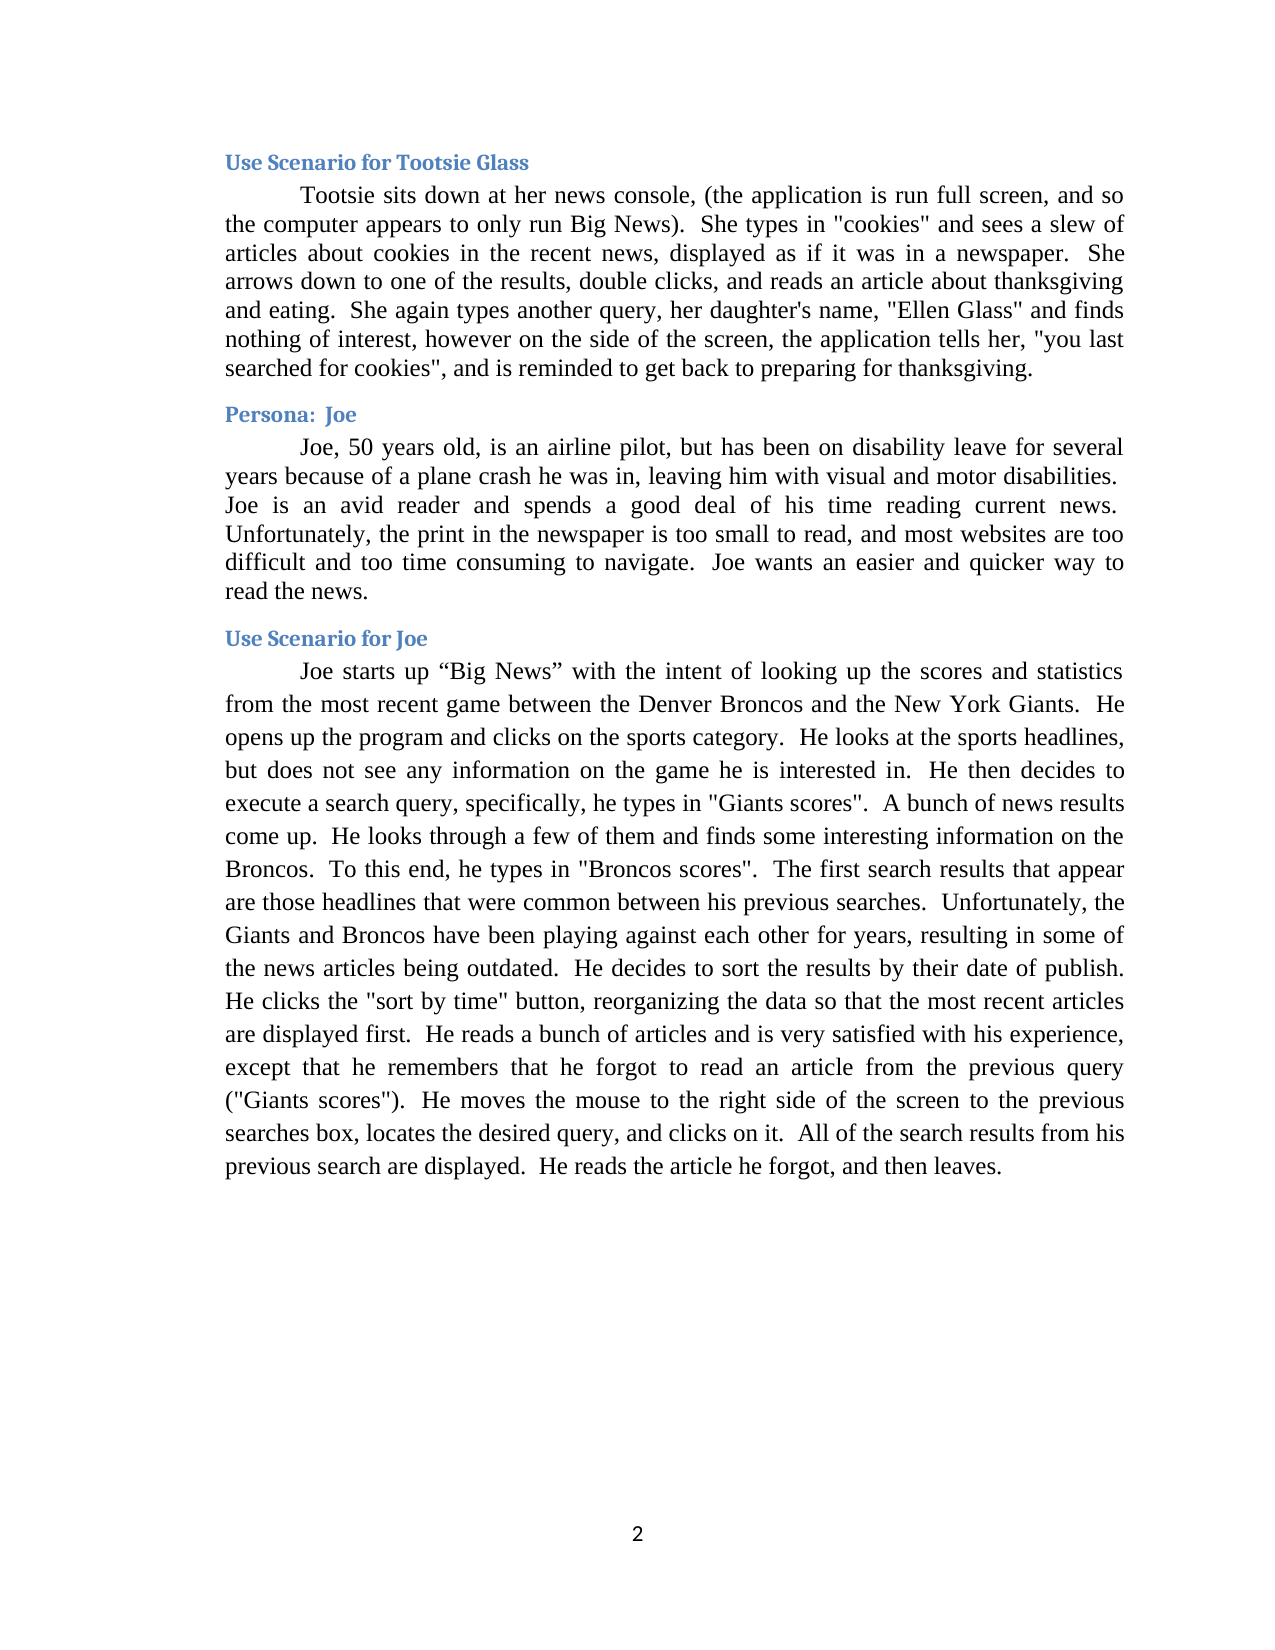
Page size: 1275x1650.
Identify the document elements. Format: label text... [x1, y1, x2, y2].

text Joe, 50 years old, is an airline pilot, but has been on disability leave for several years because of a plane crash he was in, leaving him with visual and motor disabilities. Joe is an avid reader and spends a good deal of his time reading current news. Unfortunately, the print in the newspaper is too small to read, and most websites are too difficult and too time consuming to navigate. Joe wants an easier and quicker way to read the news. [225, 432, 1125, 605]
text Tootsie sits down at her news console, (the application is run full screen, and so the computer appears to only run Big News). She types in "cookies" and sees a slew of articles about cookies in the recent news, displayed as if it was in a newspaper. She arrows down to one of the results, double clicks, and reads an article about thanksgiving and eating. She again types another query, her daughter's name, "Ellen Glass" and finds nothing of interest, however on the side of the screen, the application tells her, "you last searched for cookies", and is reminded to get back to preparing for thanksgiving. [225, 180, 1125, 381]
subtitle Persona: Joe [150, 402, 1125, 429]
subtitle Use Scenario for Tootsie Glass [150, 150, 1125, 176]
subtitle Use Scenario for Joe [150, 626, 1125, 652]
text Joe starts up “Big News” with the intent of looking up the scores and statistics from the most recent game between the Denver Broncos and the New York Giants. He opens up the program and clicks on the sports category. He looks at the sports headlines, but does not see any information on the game he is interested in. He then decides to execute a search query, specifically, he types in "Giants scores". A bunch of news results come up. He looks through a few of them and finds some interesting information on the Broncos. To this end, he types in "Broncos scores". The first search results that appear are those headlines that were common between his previous searches. Unfortunately, the Giants and Broncos have been playing against each other for years, resulting in some of the news articles being outdated. He decides to sort the results by their date of publish. He clicks the "sort by time" button, reorganizing the data so that the most recent articles are displayed first. He reads a bunch of articles and is very satisfied with his experience, except that he remembers that he forgot to read an article from the previous query ("Giants scores"). He moves the mouse to the right side of the screen to the previous searches box, locates the desired query, and clicks on it. All of the search results from his previous search are displayed. He reads the article he forgot, and then leaves. [225, 656, 1125, 1180]
